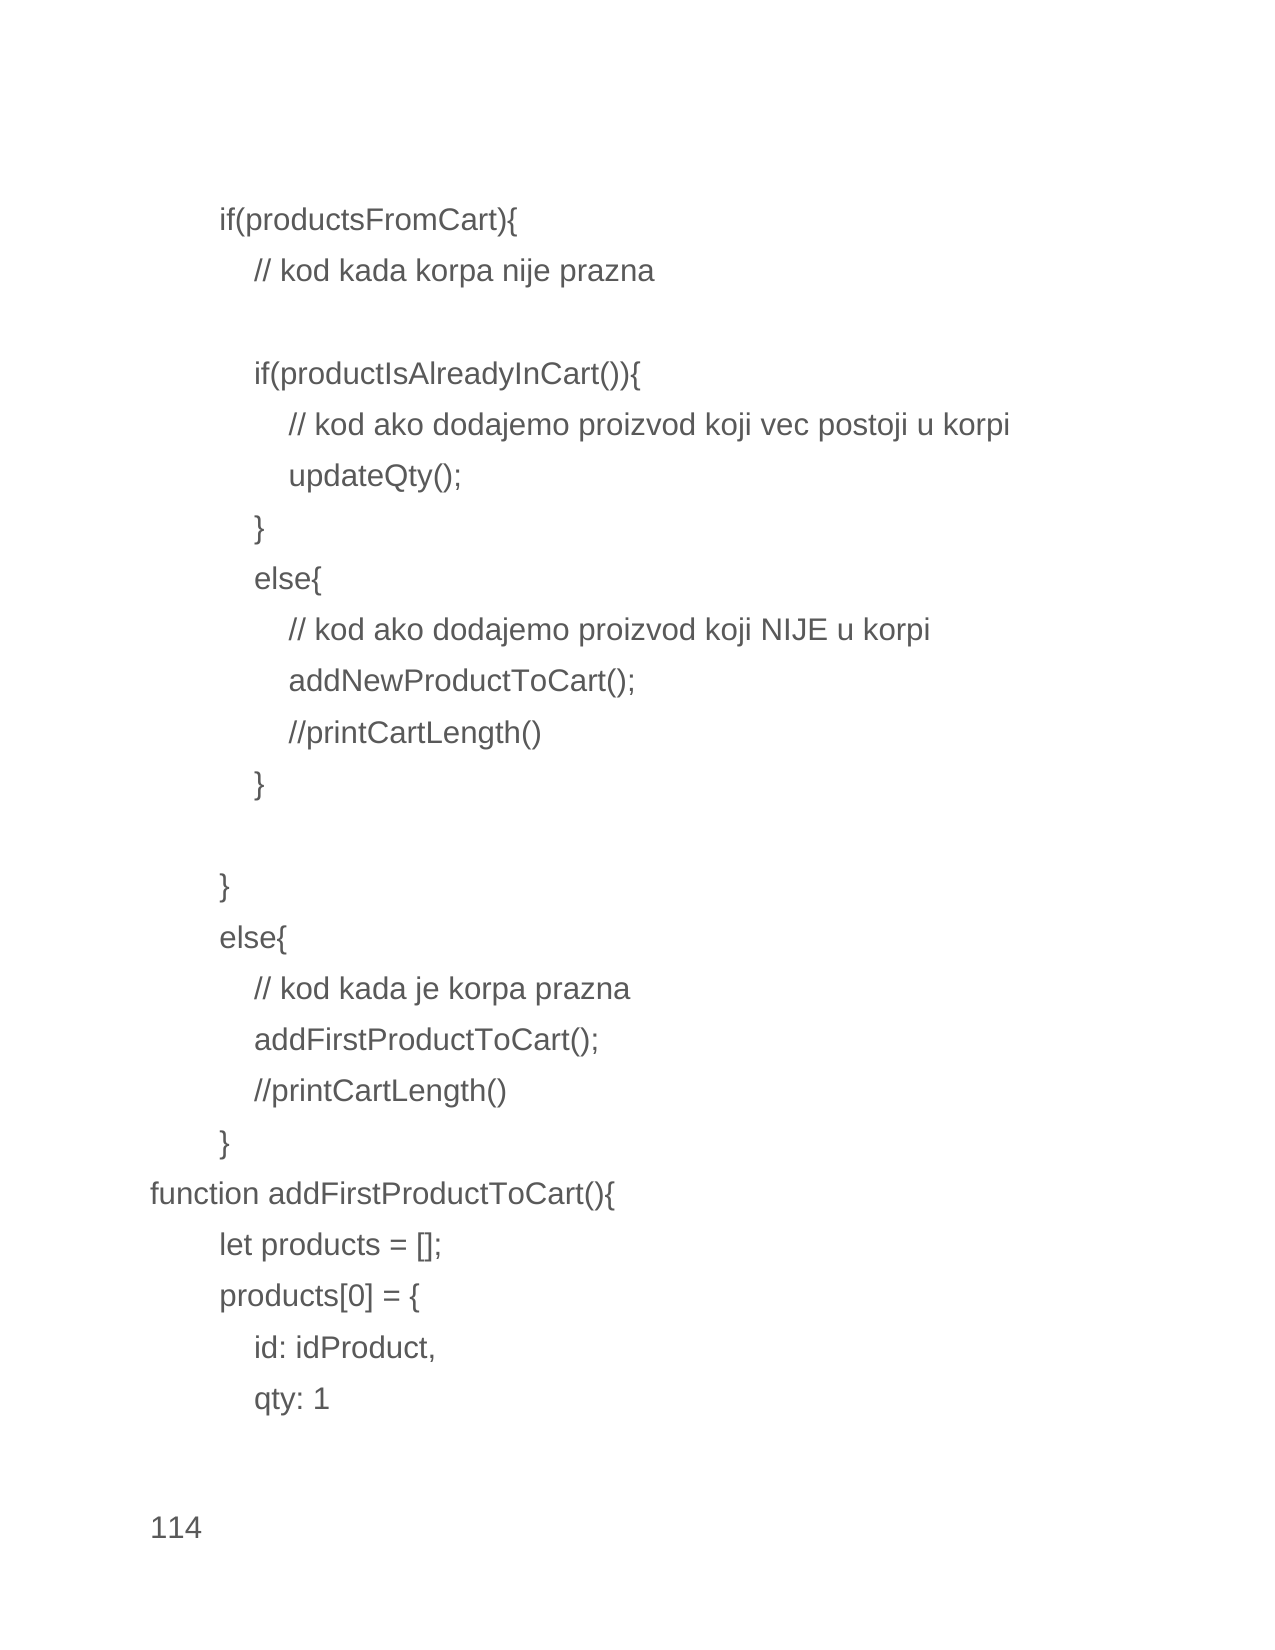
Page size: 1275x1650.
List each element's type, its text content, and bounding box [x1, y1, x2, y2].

text else{ [150, 919, 1125, 955]
text //printCartLength() [150, 1072, 1125, 1108]
text qty: 1 [150, 1380, 1125, 1416]
text // kod kada je korpa prazna [150, 970, 1125, 1006]
text let products = []; [150, 1226, 1125, 1262]
text // kod kada korpa nije prazna [150, 252, 1125, 288]
text if(productIsAlreadyInCart()){ [150, 355, 1125, 391]
text //printCartLength() [150, 714, 1125, 750]
text } [150, 509, 1125, 545]
text else{ [150, 560, 1125, 596]
text // kod ako dodajemo proizvod koji vec postoji u korpi [150, 406, 1125, 442]
text if(productsFromCart){ [150, 201, 1125, 237]
text } [150, 1124, 1125, 1160]
text addNewProductToCart(); [150, 662, 1125, 698]
text // kod ako dodajemo proizvod koji NIJE u korpi [150, 611, 1125, 647]
text id: idProduct, [150, 1329, 1125, 1365]
text function addFirstProductToCart(){ [150, 1175, 1125, 1211]
text products[0] = { [150, 1277, 1125, 1313]
text } [150, 765, 1125, 801]
text updateQty(); [150, 457, 1125, 493]
text } [150, 867, 1125, 903]
text addFirstProductToCart(); [150, 1021, 1125, 1057]
